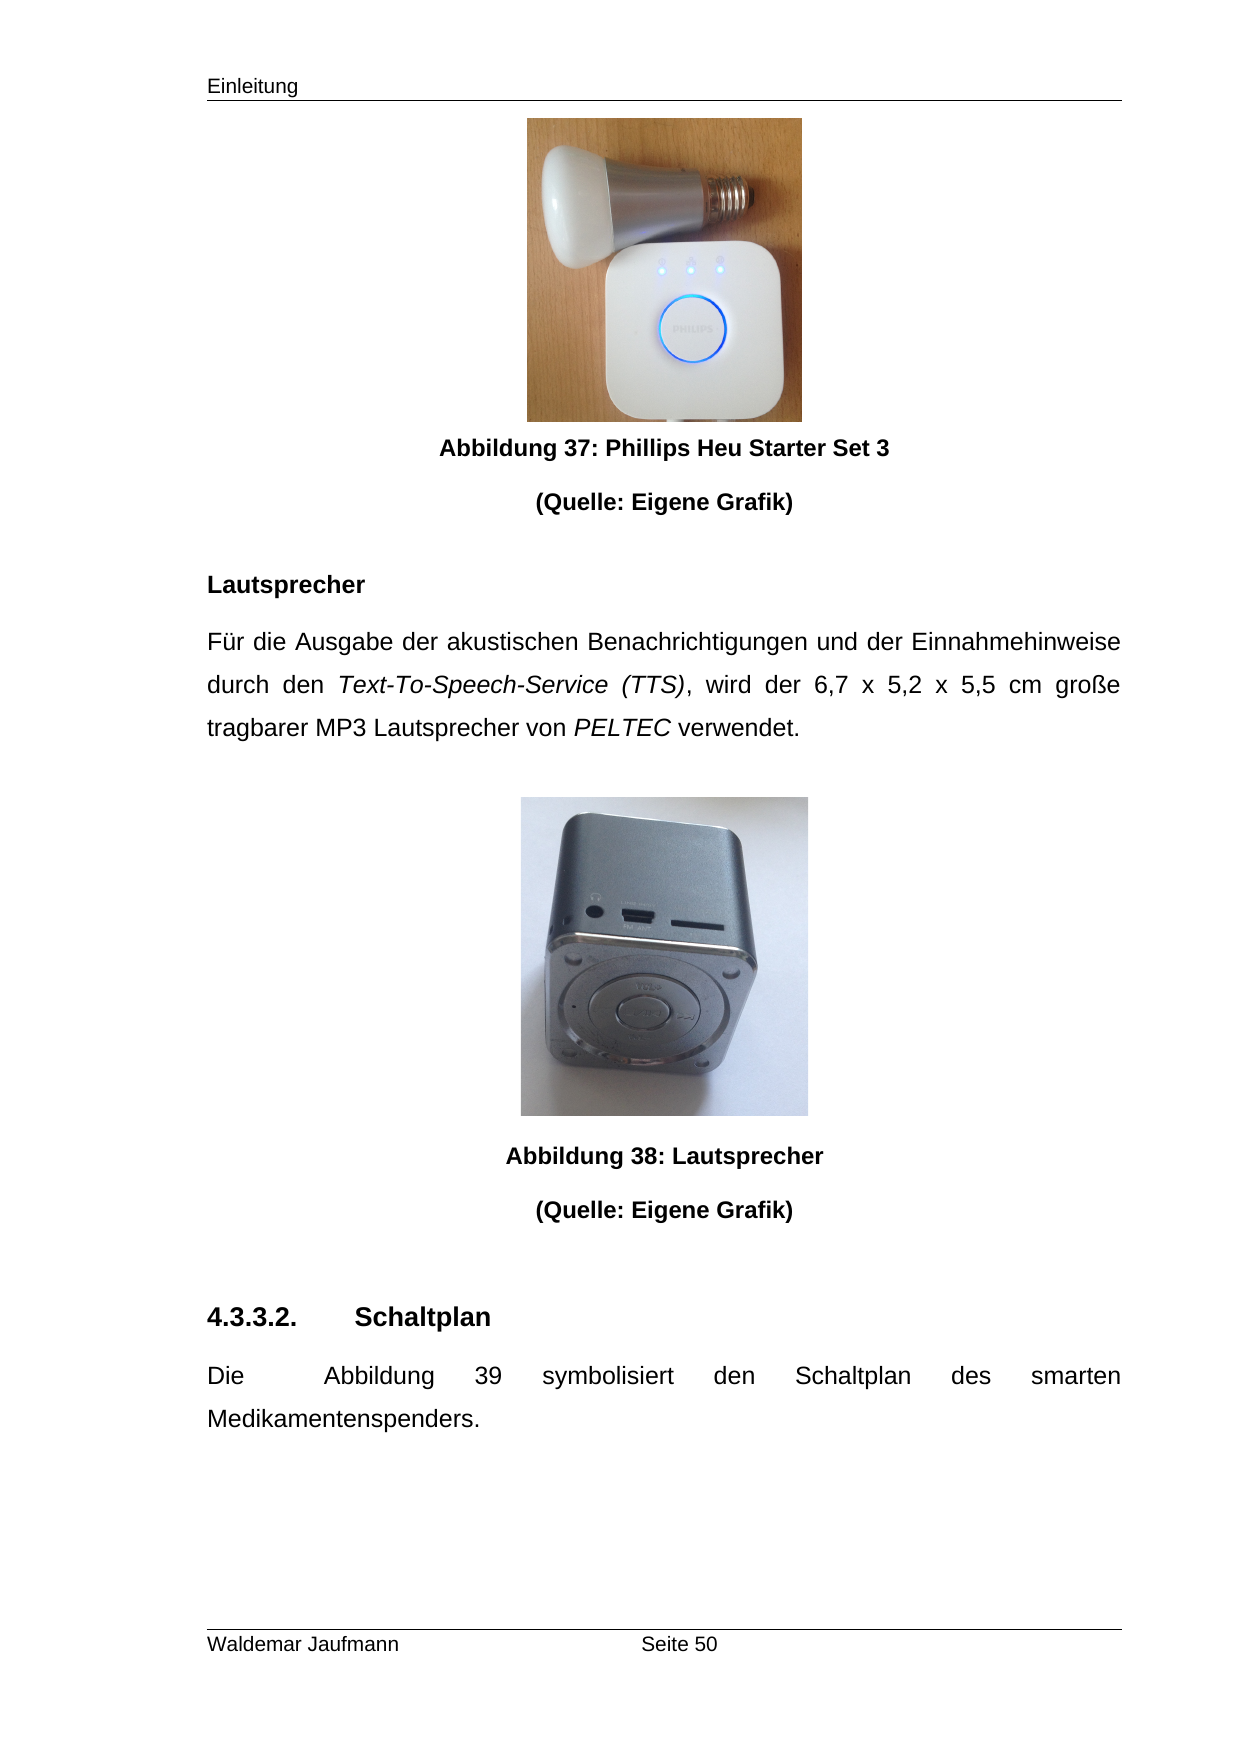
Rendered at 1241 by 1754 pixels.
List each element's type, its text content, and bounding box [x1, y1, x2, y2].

picture [527, 118, 802, 422]
text Für die Ausgabe der akustischen Benachrichtigungen und der Einnahmehinweise durch den Text-To-Speech-Service (TTS), wird der 6,7 x 5,2 x 5,5 cm große tragbarer MP3 Lautsprecher von PELTEC verwendet. [207, 627, 1122, 742]
text (Quelle: Eigene Grafik) [207, 488, 1122, 516]
subtitle Schaltplan [207, 1299, 1122, 1333]
picture [520, 797, 809, 1116]
text Lautsprecher [207, 570, 1122, 598]
text Abbildung 37: Phillips Heu Starter Set 3 [207, 434, 1122, 462]
text Abbildung 38: Lautsprecher [207, 1142, 1122, 1169]
text Die Abbildung 39 symbolisiert den Schaltplan des smarten Medikamentenspenders. [207, 1361, 1122, 1433]
text (Quelle: Eigene Grafik) [207, 1196, 1122, 1223]
